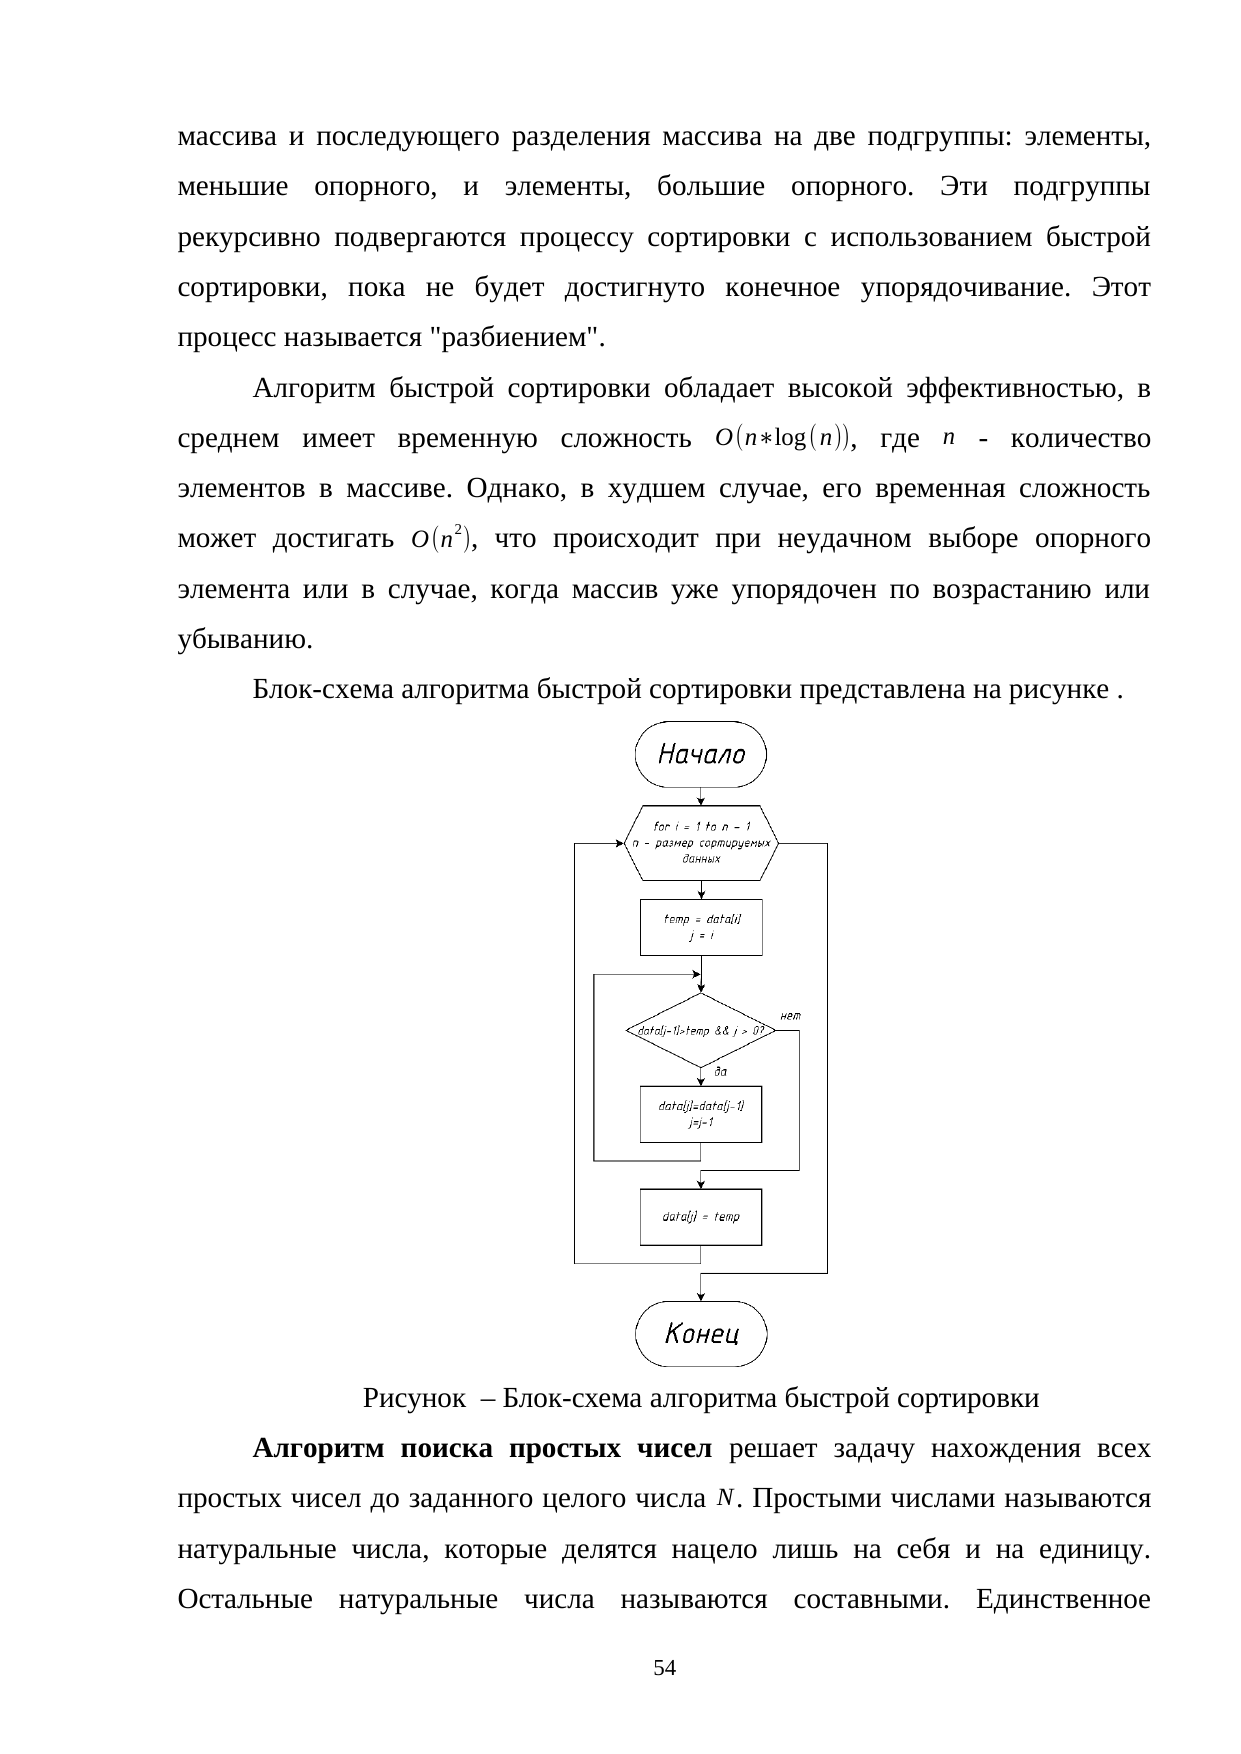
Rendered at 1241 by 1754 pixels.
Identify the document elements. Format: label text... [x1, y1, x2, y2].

text Блок-схема алгоритма быстрой сортировки представлена на рисунке . [177, 672, 1152, 705]
text Алгоритм быстрой сортировки обладает высокой эффективностью, в среднем имеет временную сложность , где - количество элементов в массиве. Однако, в худшем случае, его временная сложность может достигать , что происходит при неудачном выборе опорного элемента или в случае, когда массив уже упорядочен по возрастанию или убыванию. [177, 370, 1152, 655]
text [177, 118, 1152, 353]
text Рисунок – Блок-схема алгоритма быстрой сортировки [177, 1380, 1152, 1413]
picture [567, 721, 836, 1367]
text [177, 1430, 1152, 1614]
